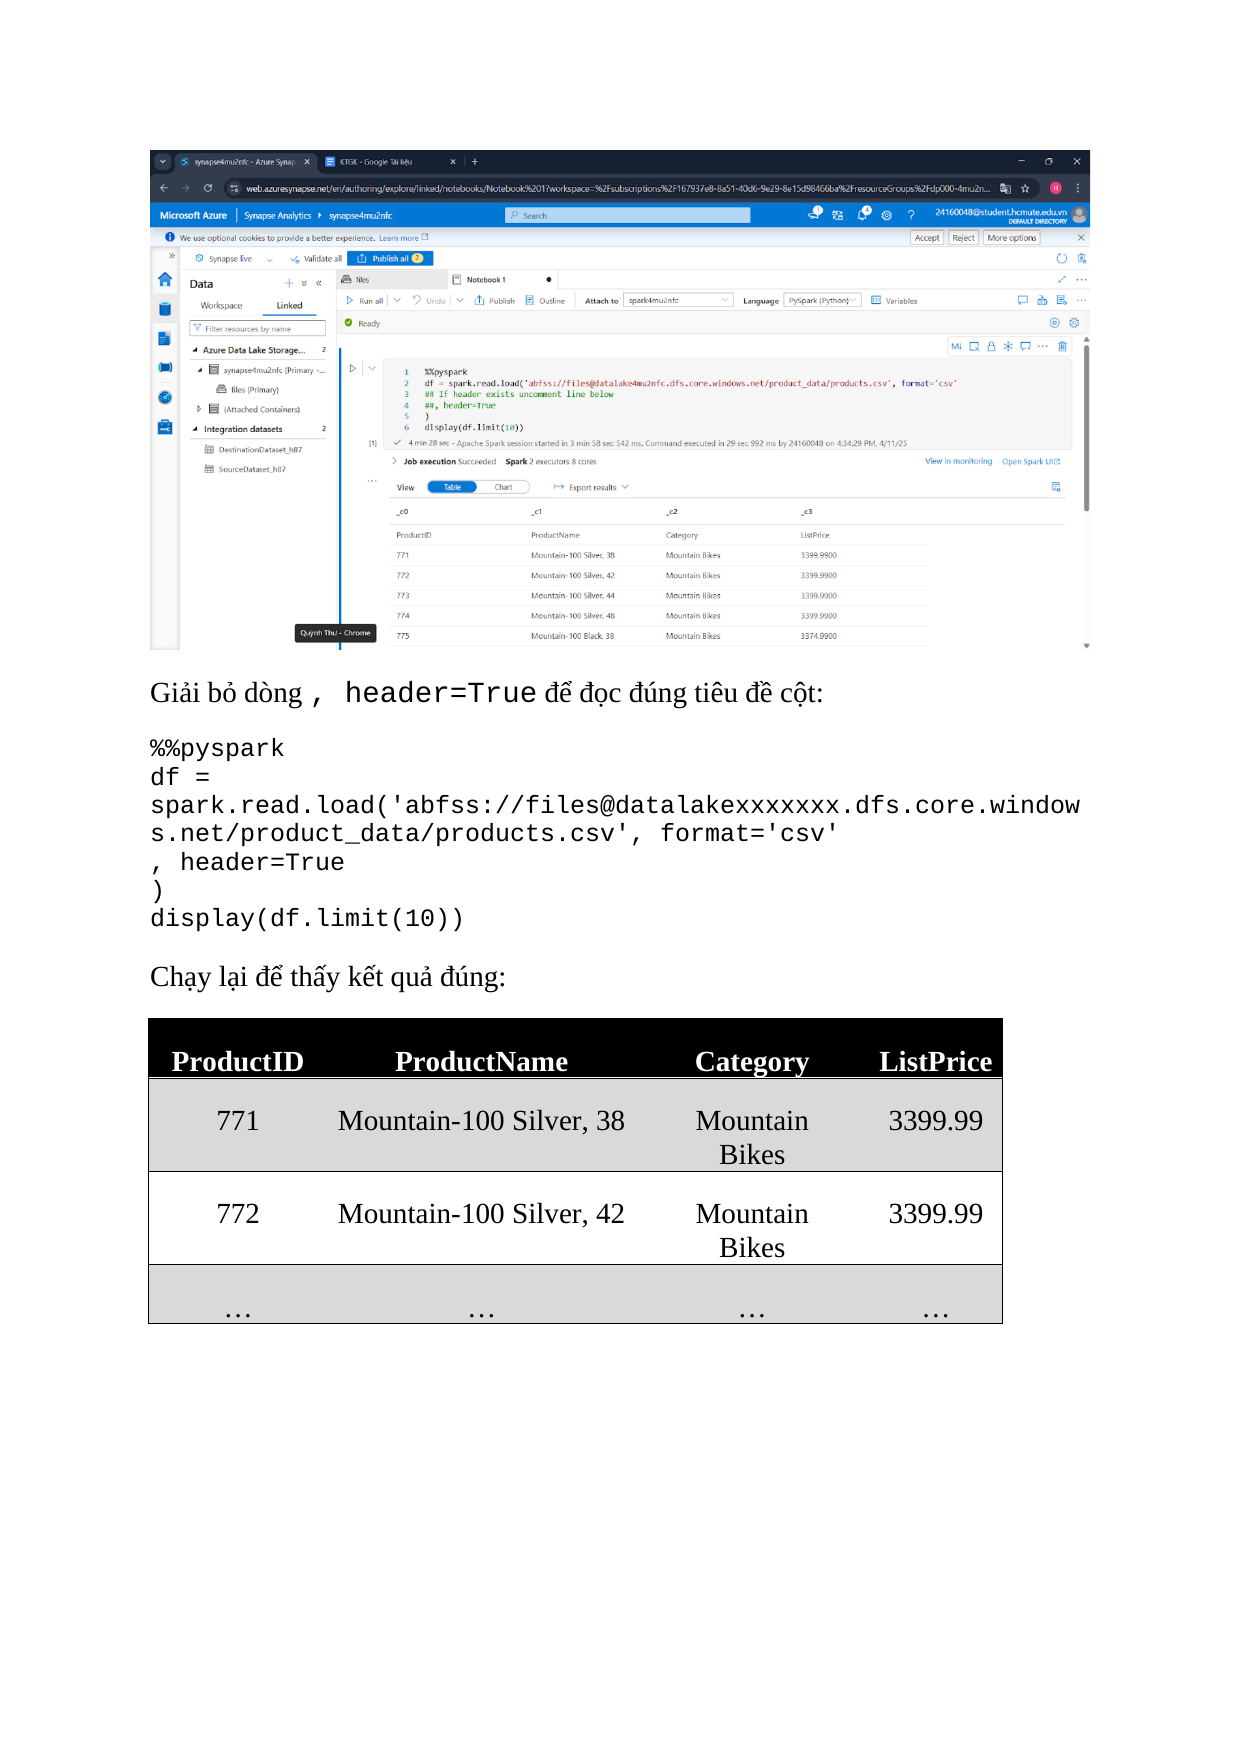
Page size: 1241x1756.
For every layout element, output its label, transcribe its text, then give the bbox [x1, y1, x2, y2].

text display(df.limit(10)) [150, 906, 1090, 934]
table_cell … [856, 1265, 1002, 1323]
table_cell Mountain-100 Silver, 38 [315, 1079, 636, 1171]
text , header=True [150, 849, 1090, 878]
table_cell 3399.99 [856, 1079, 1002, 1171]
text Chạy lại để thấy kết quả đúng: [150, 959, 1090, 993]
text ) [150, 878, 1090, 906]
picture [150, 150, 1091, 650]
table_header ProductName [315, 1019, 636, 1077]
table_header Category [636, 1019, 856, 1077]
table_cell 772 [149, 1172, 315, 1264]
text df = spark.read.load('abfss://files@datalakexxxxxxx.dfs.core.windows.net/product_data/products.csv', format='csv' [150, 764, 1090, 849]
table_cell Mountain Bikes [636, 1079, 856, 1171]
text %%pyspark [150, 736, 1090, 764]
table_cell 771 [149, 1079, 315, 1171]
table_cell Mountain Bikes [636, 1172, 856, 1264]
table_cell 3399.99 [856, 1172, 1002, 1264]
table_cell Mountain-100 Silver, 42 [315, 1172, 636, 1264]
text Giải bỏ dòng , header=True để đọc đúng tiêu đề cột: [150, 675, 1090, 711]
table_cell … [636, 1265, 856, 1323]
table_header ListPrice [856, 1019, 1002, 1077]
table_header ProductID [149, 1019, 315, 1077]
table_cell … [315, 1265, 636, 1323]
table_cell … [149, 1265, 315, 1323]
